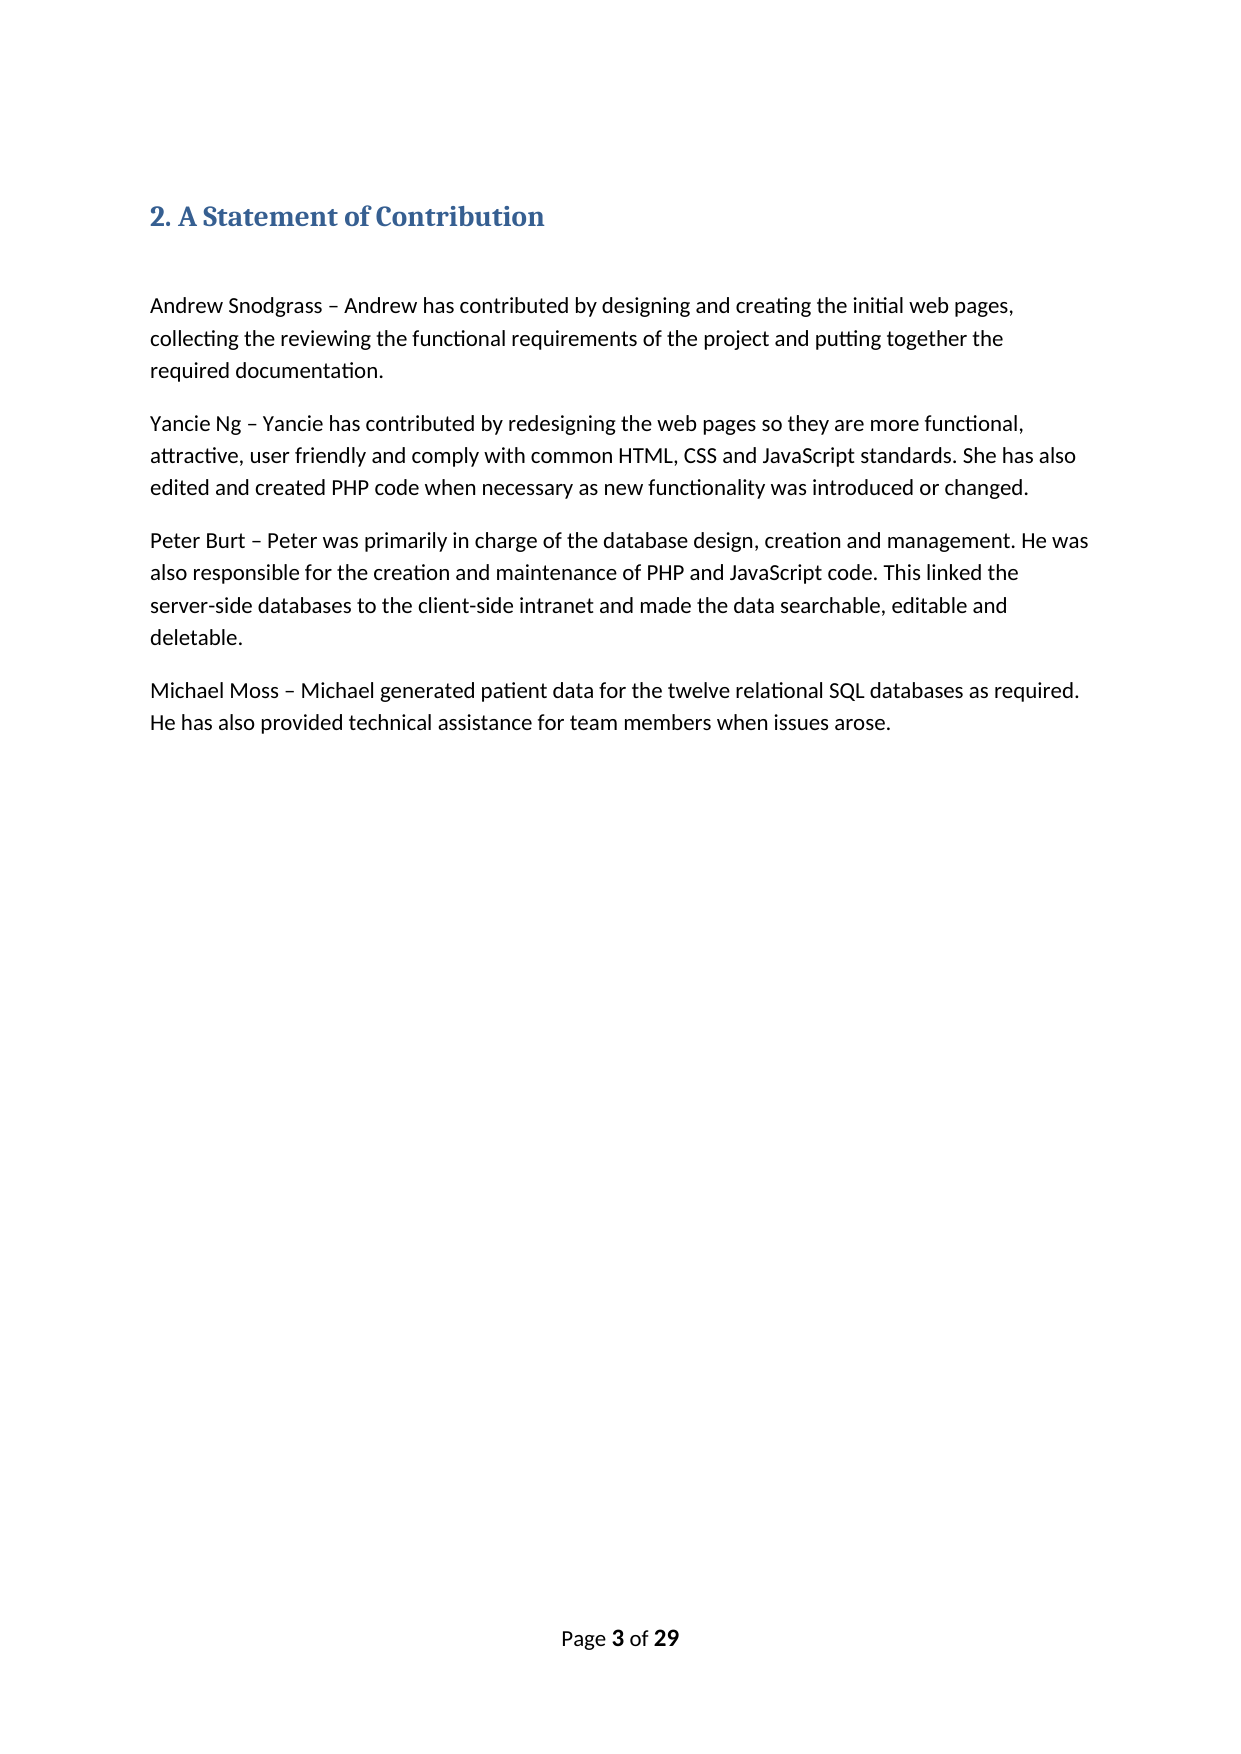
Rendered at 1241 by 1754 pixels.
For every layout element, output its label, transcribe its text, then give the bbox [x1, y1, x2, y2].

text Andrew Snodgrass – Andrew has contributed by designing and creating the initial web pages, collecting the reviewing the functional requirements of the project and putting together the required documentation. [150, 292, 1090, 384]
text Yancie Ng – Yancie has contributed by redesigning the web pages so they are more functional, attractive, user friendly and comply with common HTML, CSS and JavaScript standards. She has also edited and created PHP code when necessary as new functionality was introduced or changed. [150, 409, 1090, 501]
text Michael Moss – Michael generated patient data for the twelve relational SQL databases as required. He has also provided technical assistance for team members when issues arose. [150, 676, 1090, 736]
text Peter Burt – Peter was primarily in charge of the database design, creation and management. He was also responsible for the creation and maintenance of PHP and JavaScript code. This linked the server-side databases to the client-side intranet and made the data searchable, editable and deletable. [150, 526, 1090, 651]
subtitle 2. A Statement of Contribution [150, 200, 1090, 233]
